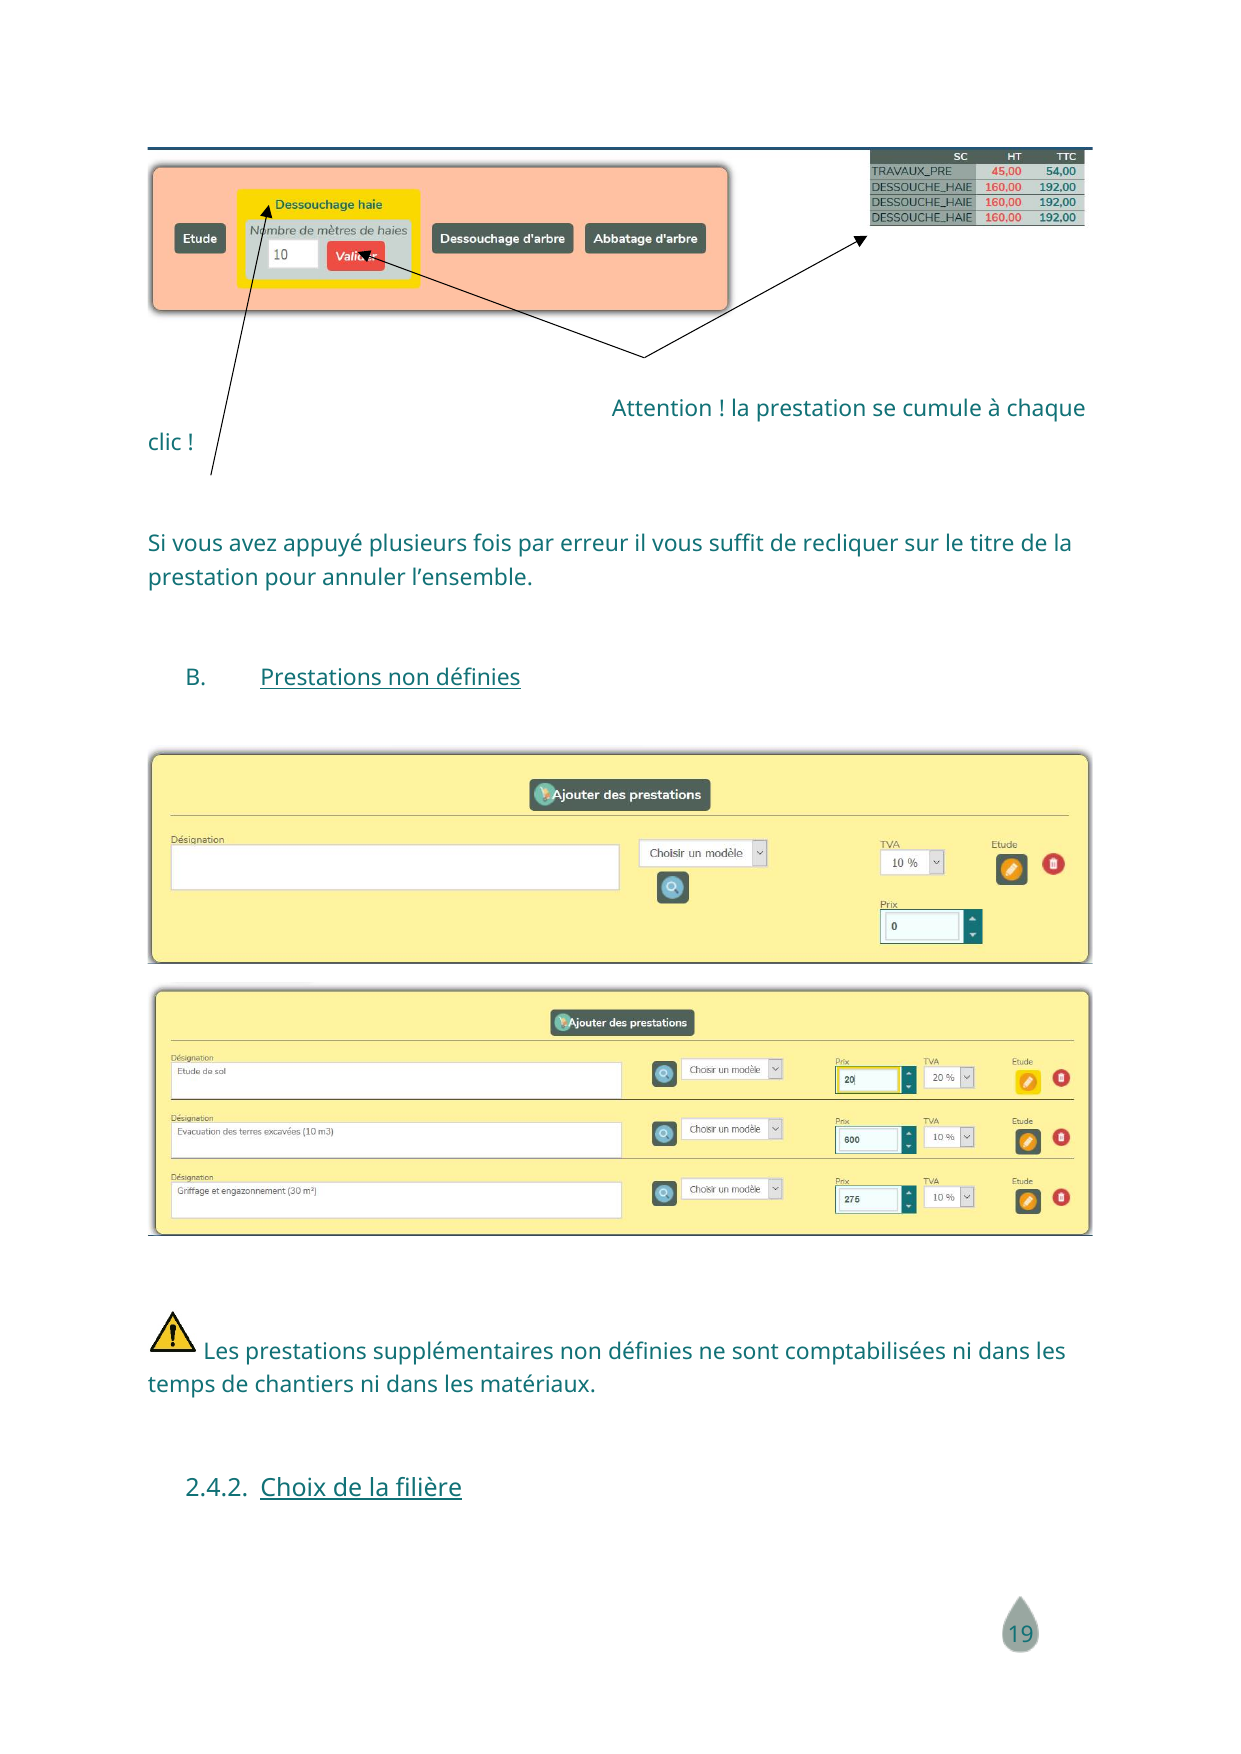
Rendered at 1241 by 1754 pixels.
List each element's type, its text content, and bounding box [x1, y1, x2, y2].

text Les prestations supplémentaires non définies ne sont comptabilisées ni dans les temps de chantiers ni dans les matériaux. [148, 1305, 1092, 1399]
picture [147, 982, 1093, 1236]
picture [1002, 1596, 1039, 1653]
picture [147, 1305, 198, 1359]
text Attention ! la prestation se cumule à chaque clic ! [148, 392, 227, 457]
subtitle Prestations non définies [185, 661, 1092, 692]
text Attention ! la prestation se cumule à chaque clic ! [216, 392, 1092, 457]
picture [147, 745, 1093, 964]
text Si vous avez appuyé plusieurs fois par erreur il vous suffit de recliquer sur le titre de la prestation pour annuler l’ensemble. [148, 527, 1092, 592]
subtitle Choix de la filière [185, 1469, 1092, 1503]
picture [147, 147, 1093, 323]
